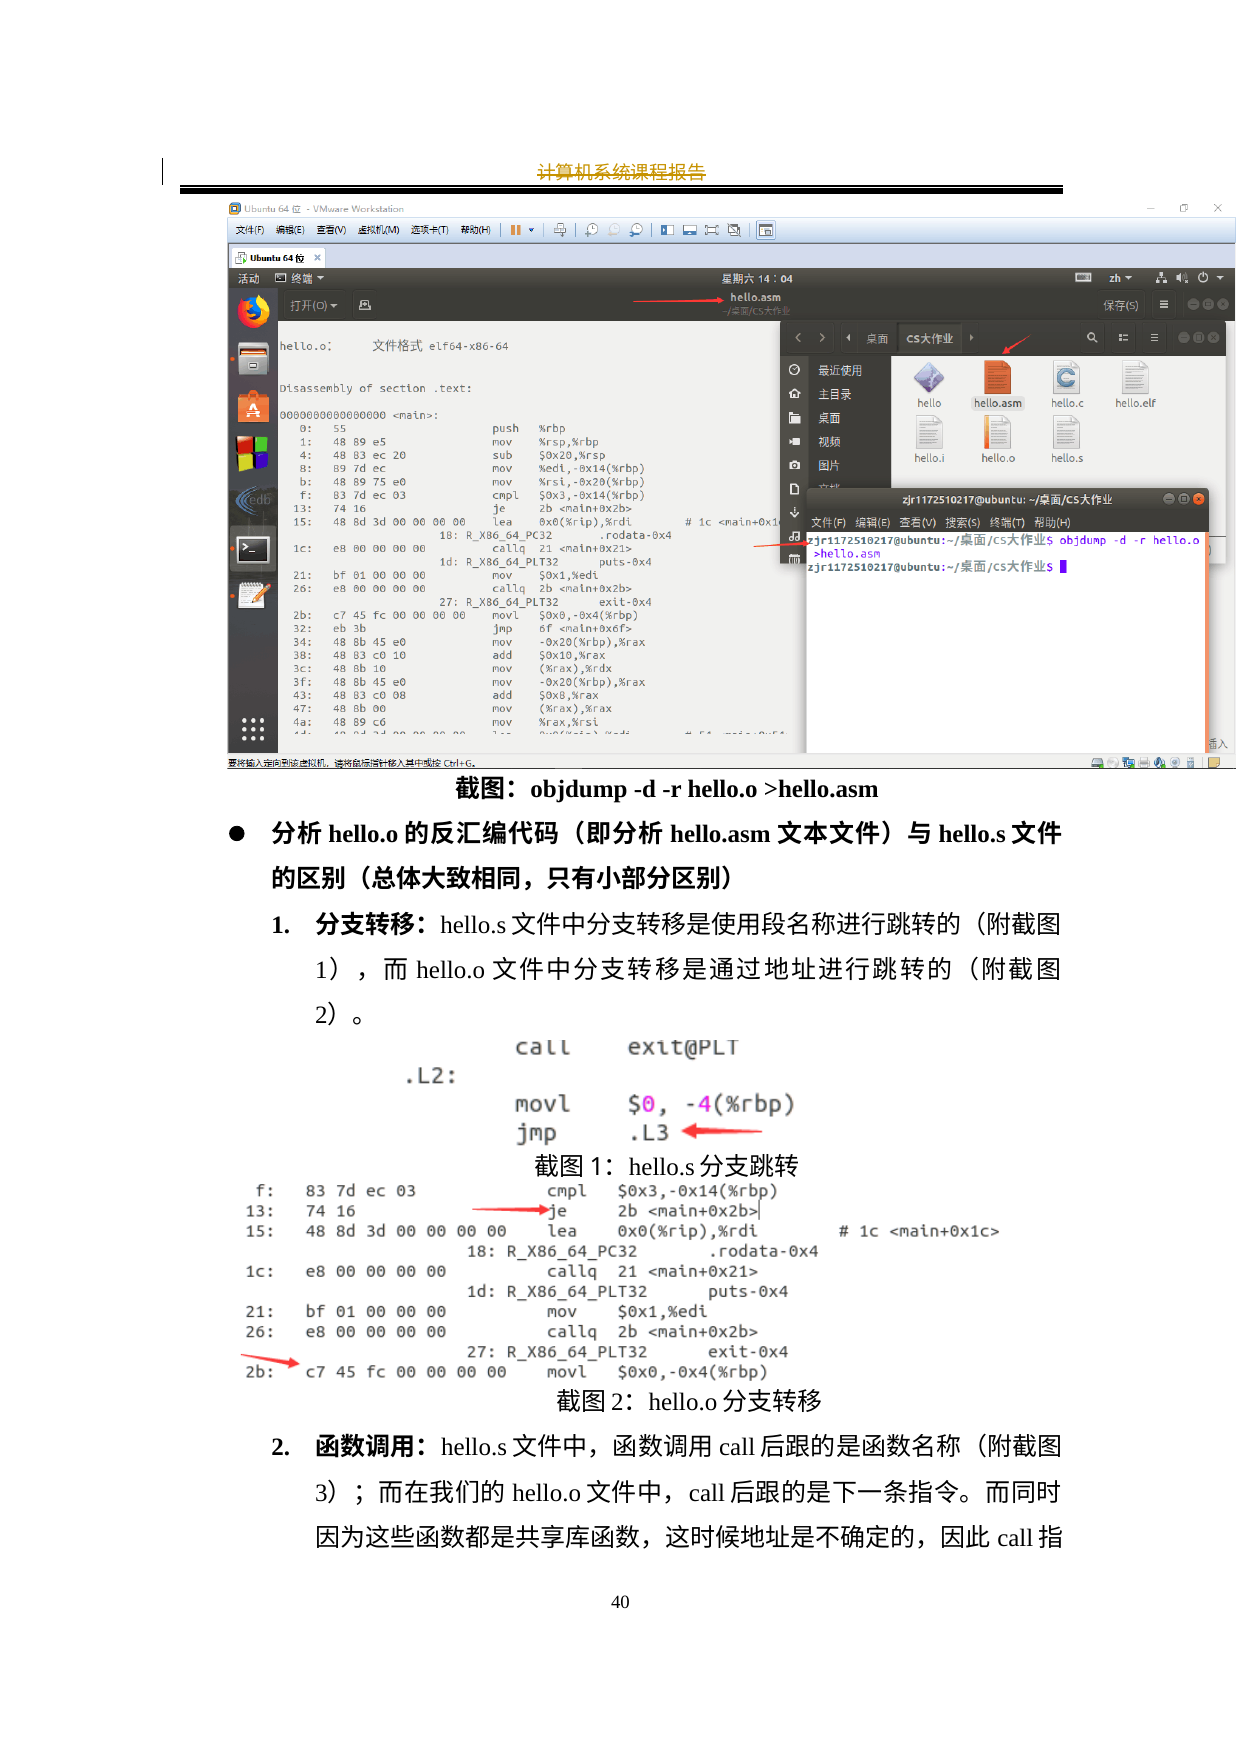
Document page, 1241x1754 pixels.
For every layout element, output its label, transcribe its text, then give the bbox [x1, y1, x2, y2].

picture [227, 200, 1236, 769]
text 截图：objdump -d -r hello.o >hello.asm [271, 769, 1063, 804]
text 截图2：hello.o分支转移 [315, 1381, 1063, 1418]
picture [403, 1040, 931, 1147]
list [271, 1427, 1063, 1553]
picture [232, 1183, 1008, 1382]
list 分支转移：hello.s文件中分支转移是使用段名称进行跳转的（附截图1），而hello.o文件中分支转移是通过地址进行跳转的（附截图2）。 [271, 904, 1063, 1031]
text 截图1：hello.s分支跳转 [271, 1147, 1063, 1183]
list 分析hello.o的反汇编代码（即分析hello.asm文本文件）与hello.s文件的区别（总体大致相同，只有小部分区别） [227, 813, 1063, 895]
